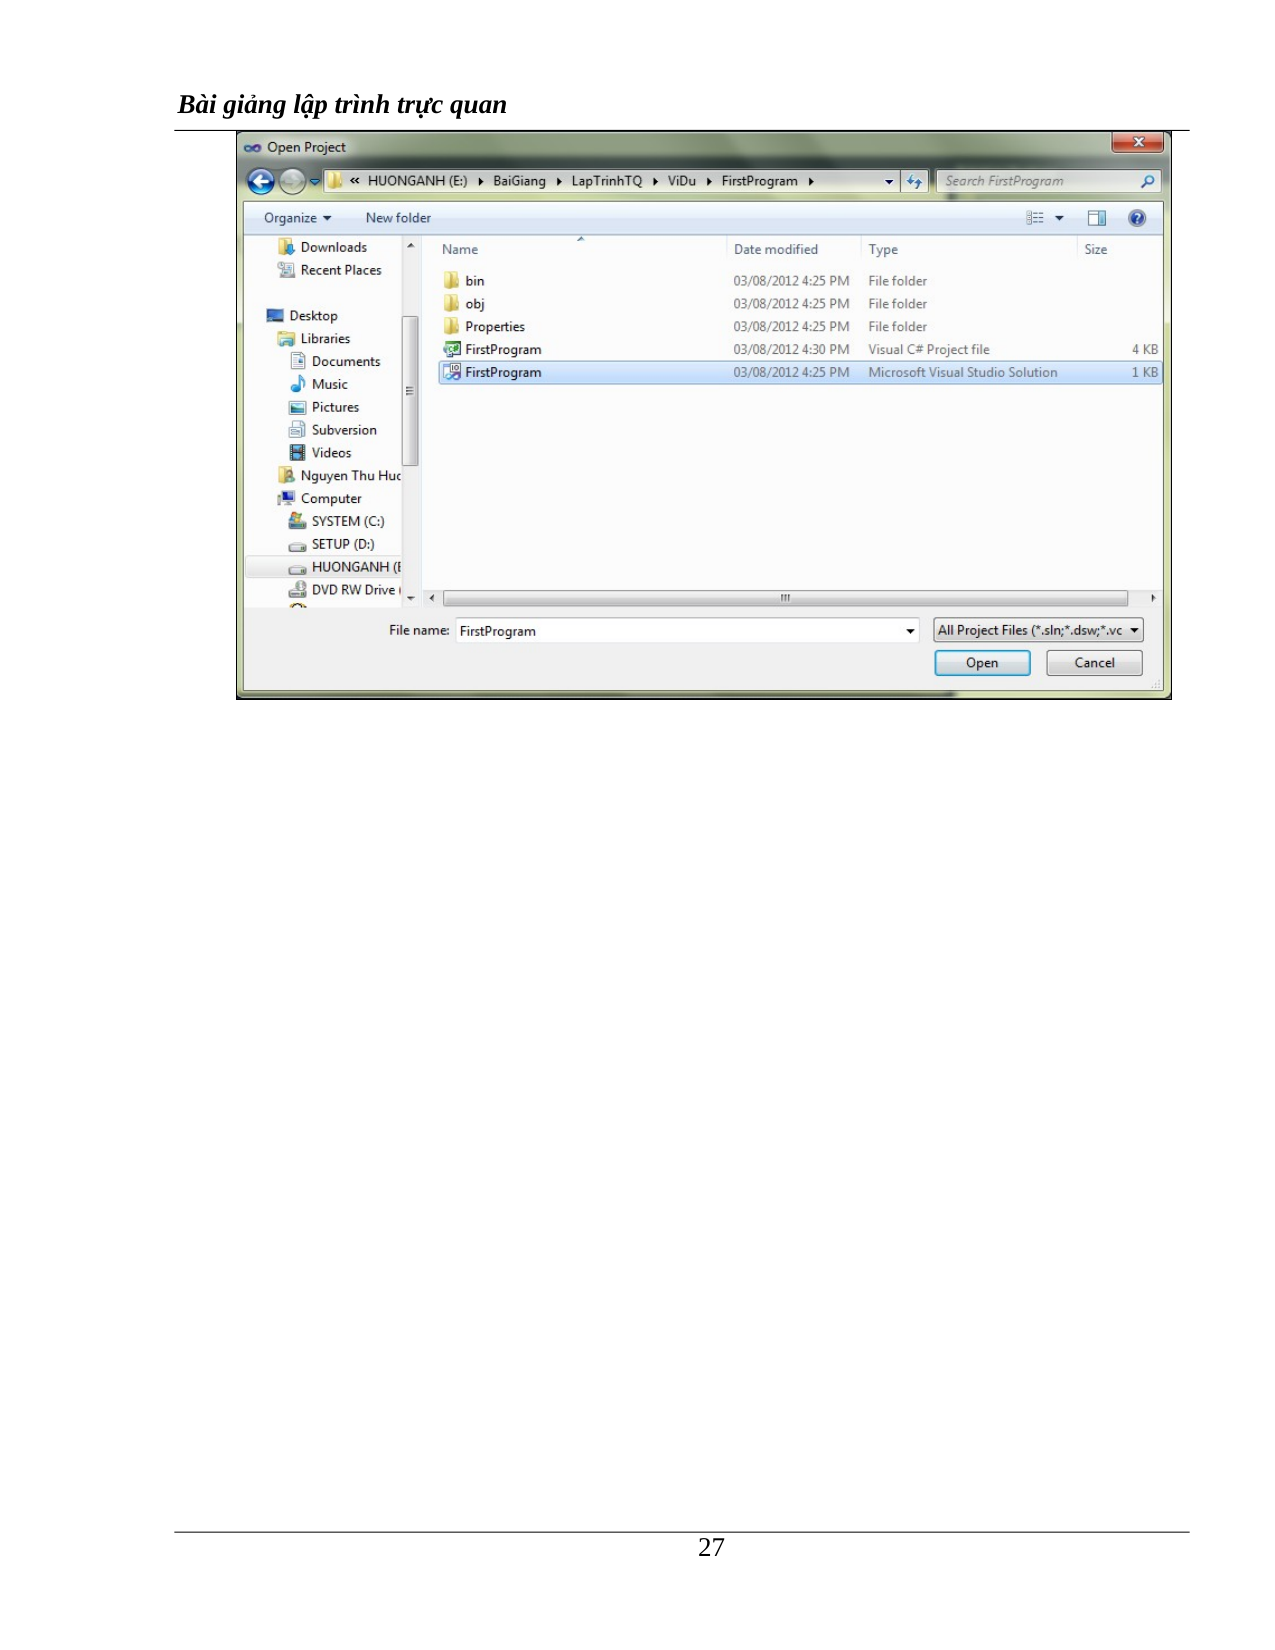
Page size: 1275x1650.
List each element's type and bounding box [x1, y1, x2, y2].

picture [237, 131, 1171, 699]
